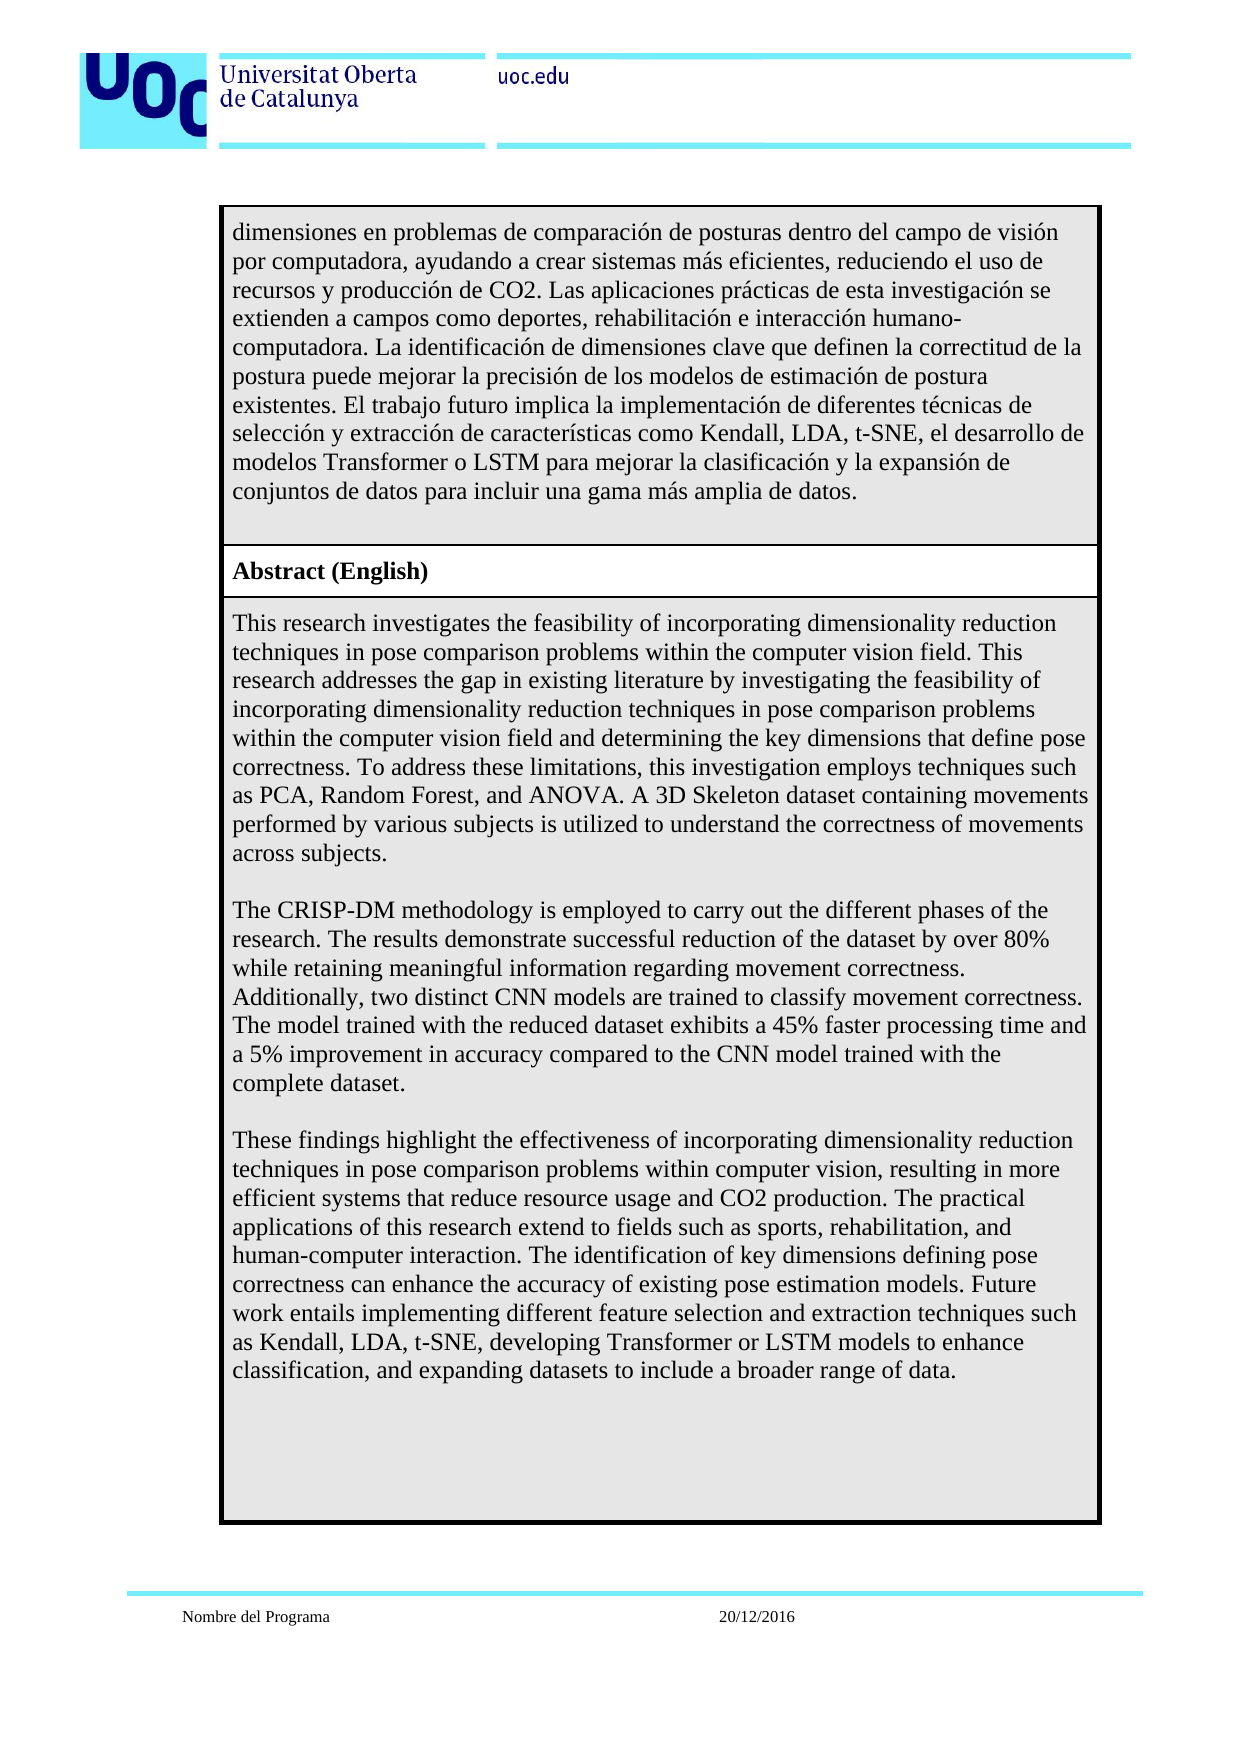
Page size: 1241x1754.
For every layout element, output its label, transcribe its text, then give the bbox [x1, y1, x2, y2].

table_cell This research investigates the feasibility of incorporating dimensionality reduction techniques in pose comparison problems within the computer vision field. This research addresses the gap in existing literature by investigating the feasibility of incorporating dimensionality reduction techniques in pose comparison problems within the computer vision field and determining the key dimensions that define pose correctness. To address these limitations, this investigation employs techniques such as PCA, Random Forest, and ANOVA. A 3D Skeleton dataset containing movements performed by various subjects is utilized to understand the correctness of movements across subjects. The CRISP-DM methodology is employed to carry out the different phases of the research. The results demonstrate successful reduction of the dataset by over 80% while retaining meaningful information regarding movement correctness. Additionally, two distinct CNN models are trained to classify movement correctness. The model trained with the reduced dataset exhibits a 45% faster processing time and a 5% improvement in accuracy compared to the CNN model trained with the complete dataset. These findings highlight the effectiveness of incorporating dimensionality reduction techniques in pose comparison problems within computer vision, resulting in more efficient systems that reduce resource usage and CO2 production. The practical applications of this research extend to fields such as sports, rehabilitation, and human-computer interaction. The identification of key dimensions defining pose correctness can enhance the accuracy of existing pose estimation models. Future work entails implementing different feature selection and extraction techniques such as Kendall, LDA, t-SNE, developing Transformer or LSTM models to enhance classification, and expanding datasets to include a broader range of data. [224, 598, 1097, 1520]
picture [74, 53, 1132, 149]
table_cell Abstract (English) [224, 546, 1097, 596]
